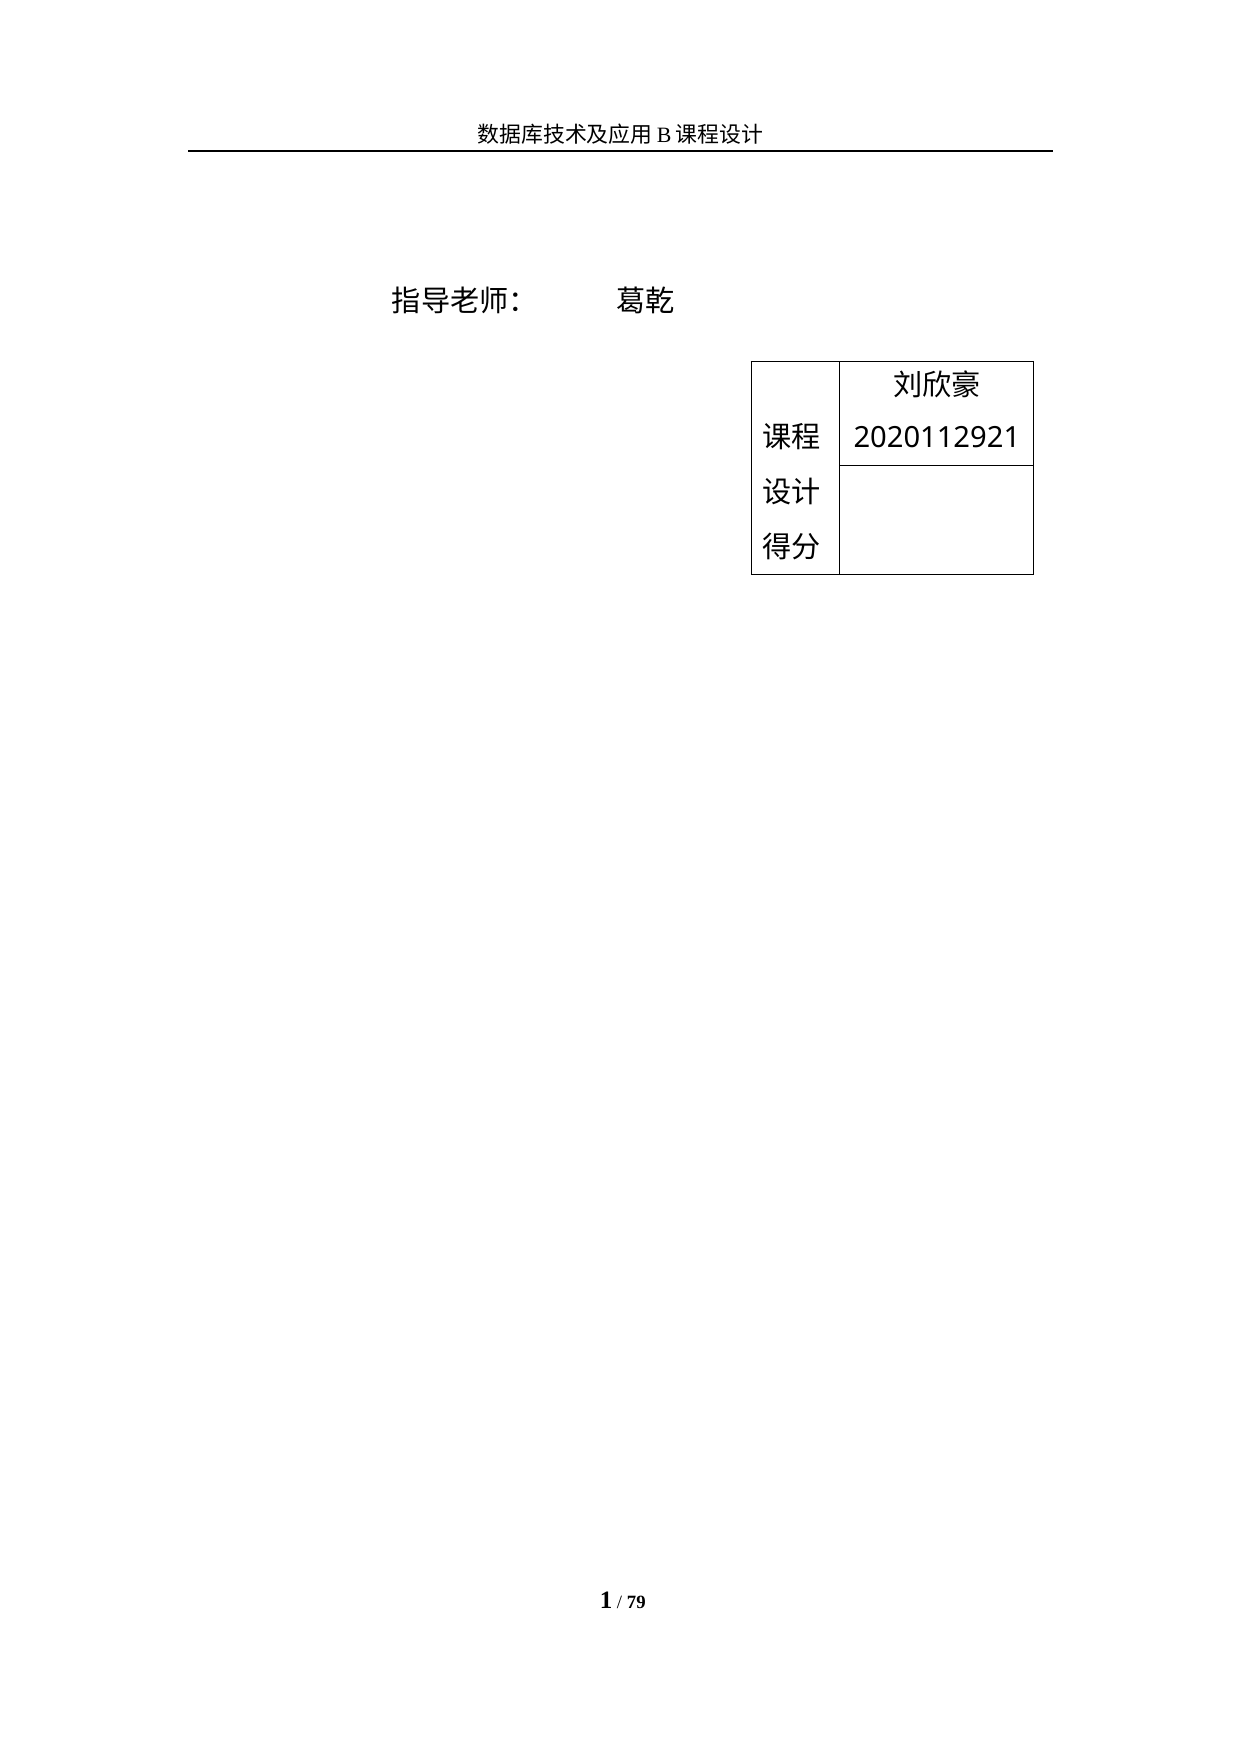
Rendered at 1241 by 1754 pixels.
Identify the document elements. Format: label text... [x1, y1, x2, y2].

table_cell [840, 466, 1033, 574]
text 指导老师： 葛乾 [187, 278, 1053, 320]
table_header 课程 设计 得分 [752, 362, 839, 574]
table_header 刘欣豪 2020112921 [840, 362, 1033, 465]
